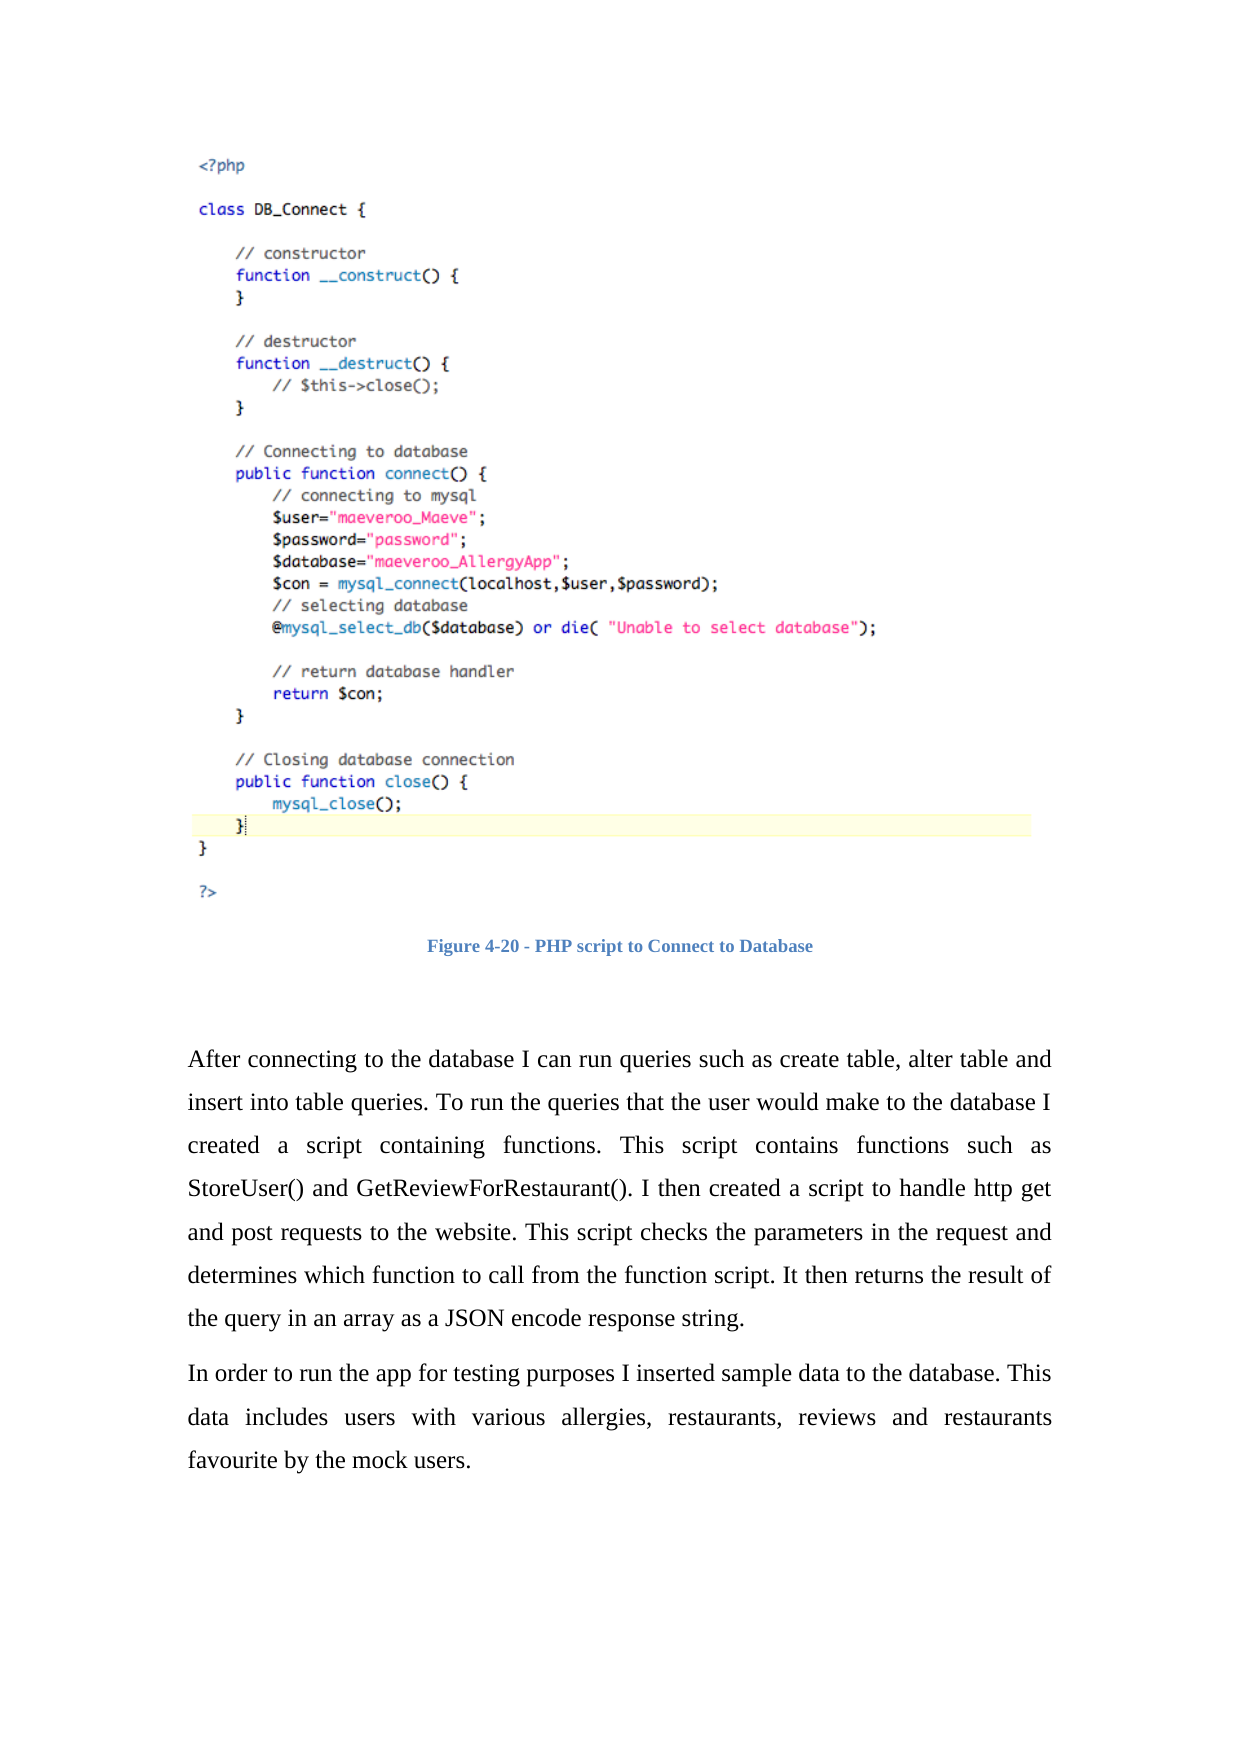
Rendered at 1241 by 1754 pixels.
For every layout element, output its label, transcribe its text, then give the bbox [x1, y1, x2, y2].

picture [187, 150, 1032, 909]
text In order to run the app for testing purposes I inserted sample data to the database. This data includes users with various allergies, restaurants, reviews and restaurants favourite by the mock users. [187, 1358, 1053, 1473]
text After connecting to the database I can run queries such as create table, alter table and insert into table queries. To run the queries that the user would make to the database I created a script containing functions. This script contains functions such as StoreUser() and GetReviewForRestaurant(). I then created a script to handle http get and post requests to the website. This script checks the parameters in the request and determines which function to call from the function script. It then returns the result of the query in an array as a JSON encode response string. [187, 1044, 1053, 1332]
